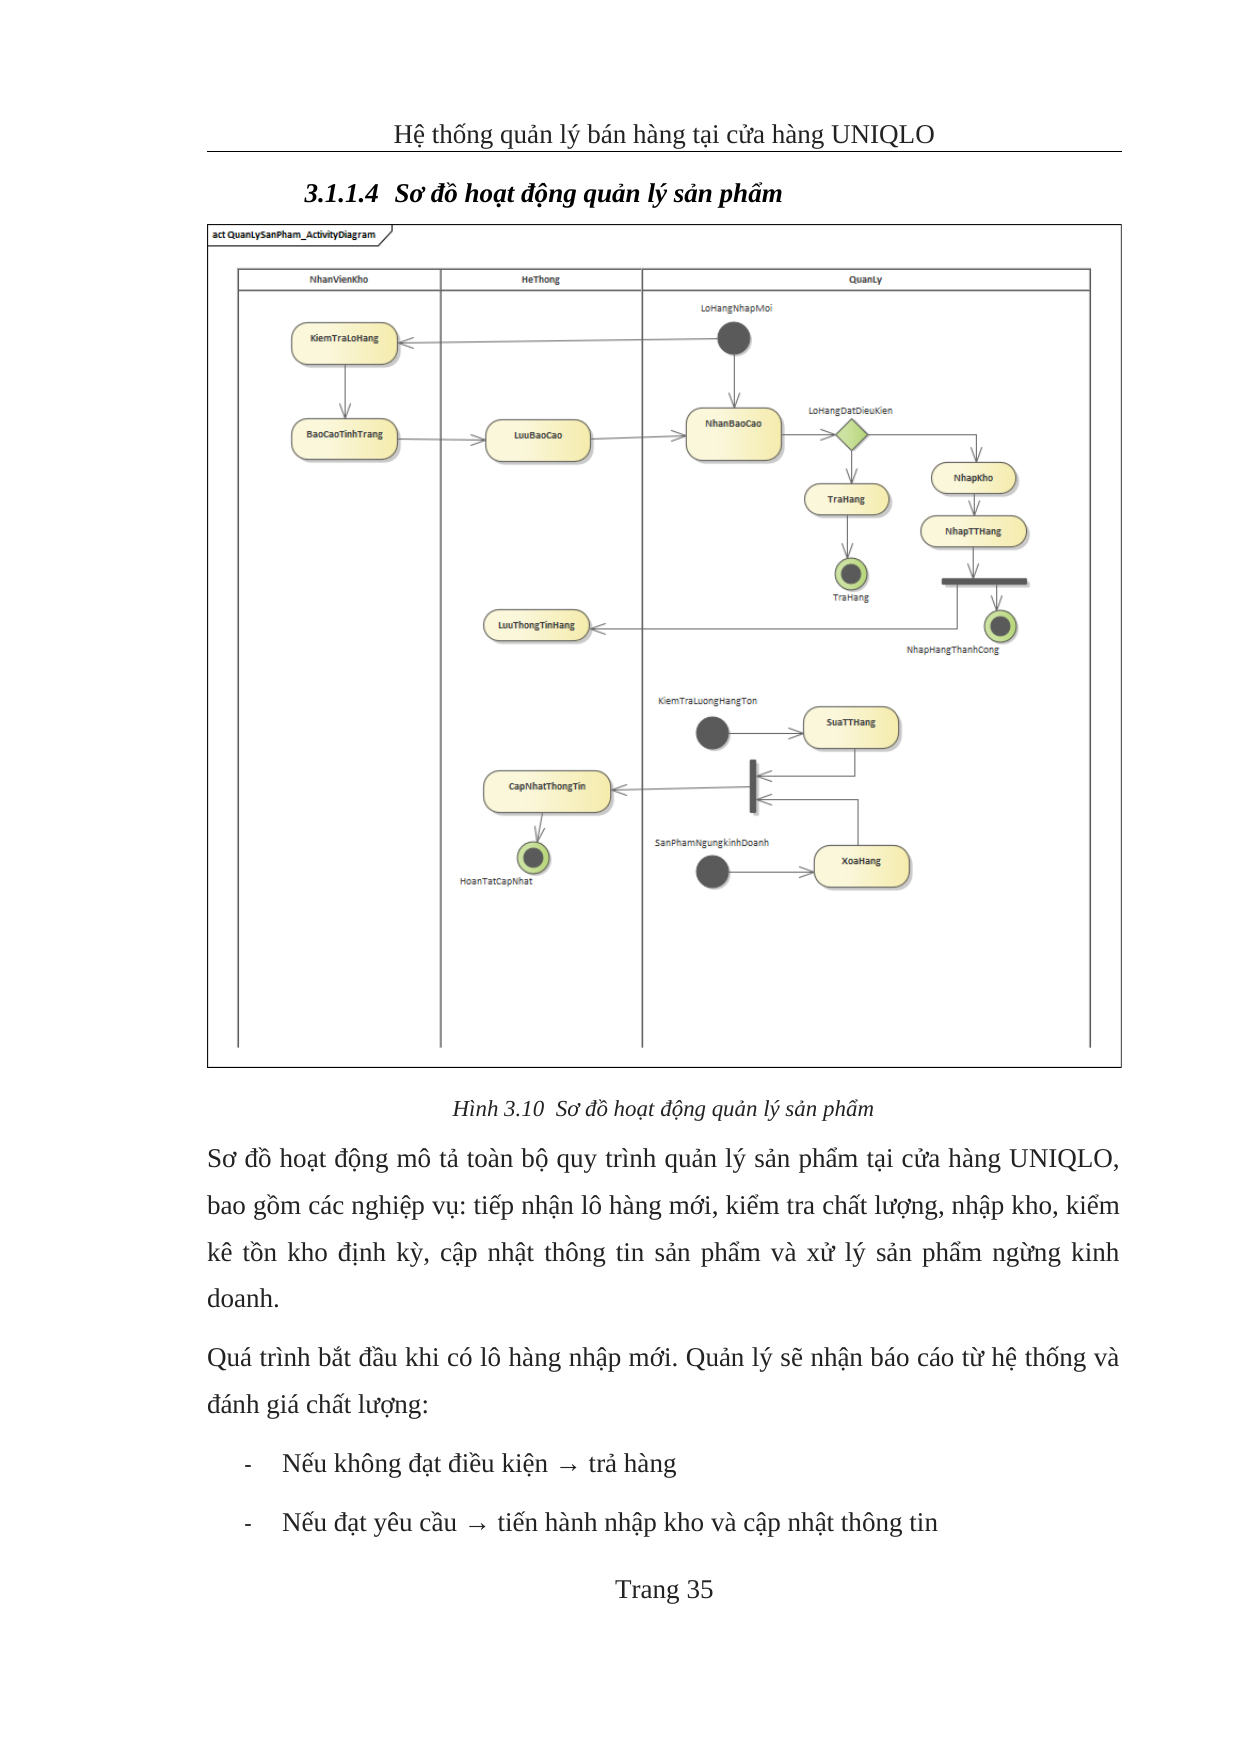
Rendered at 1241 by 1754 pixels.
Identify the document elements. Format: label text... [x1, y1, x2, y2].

list Nếu đạt yêu cầu → tiến hành nhập kho và cập nhật thông tin [244, 1507, 1122, 1538]
picture [206, 223, 1122, 1068]
subtitle Sơ đồ hoạt động quản lý sản phẩm [304, 177, 1122, 208]
text Sơ đồ hoạt động mô tả toàn bộ quy trình quản lý sản phẩm tại cửa hàng UNIQLO, bao gồm các nghiệp vụ: tiếp nhận lô hàng mới, kiểm tra chất lượng, nhập kho, kiểm kê tồn kho định kỳ, cập nhật thông tin sản phẩm và xử lý sản phẩm ngừng kinh doanh. [207, 1142, 1122, 1313]
text Quá trình bắt đầu khi có lô hàng nhập mới. Quản lý sẽ nhận báo cáo từ hệ thống và đánh giá chất lượng: [207, 1342, 1122, 1419]
list Nếu không đạt điều kiện → trả hàng [244, 1447, 1122, 1478]
